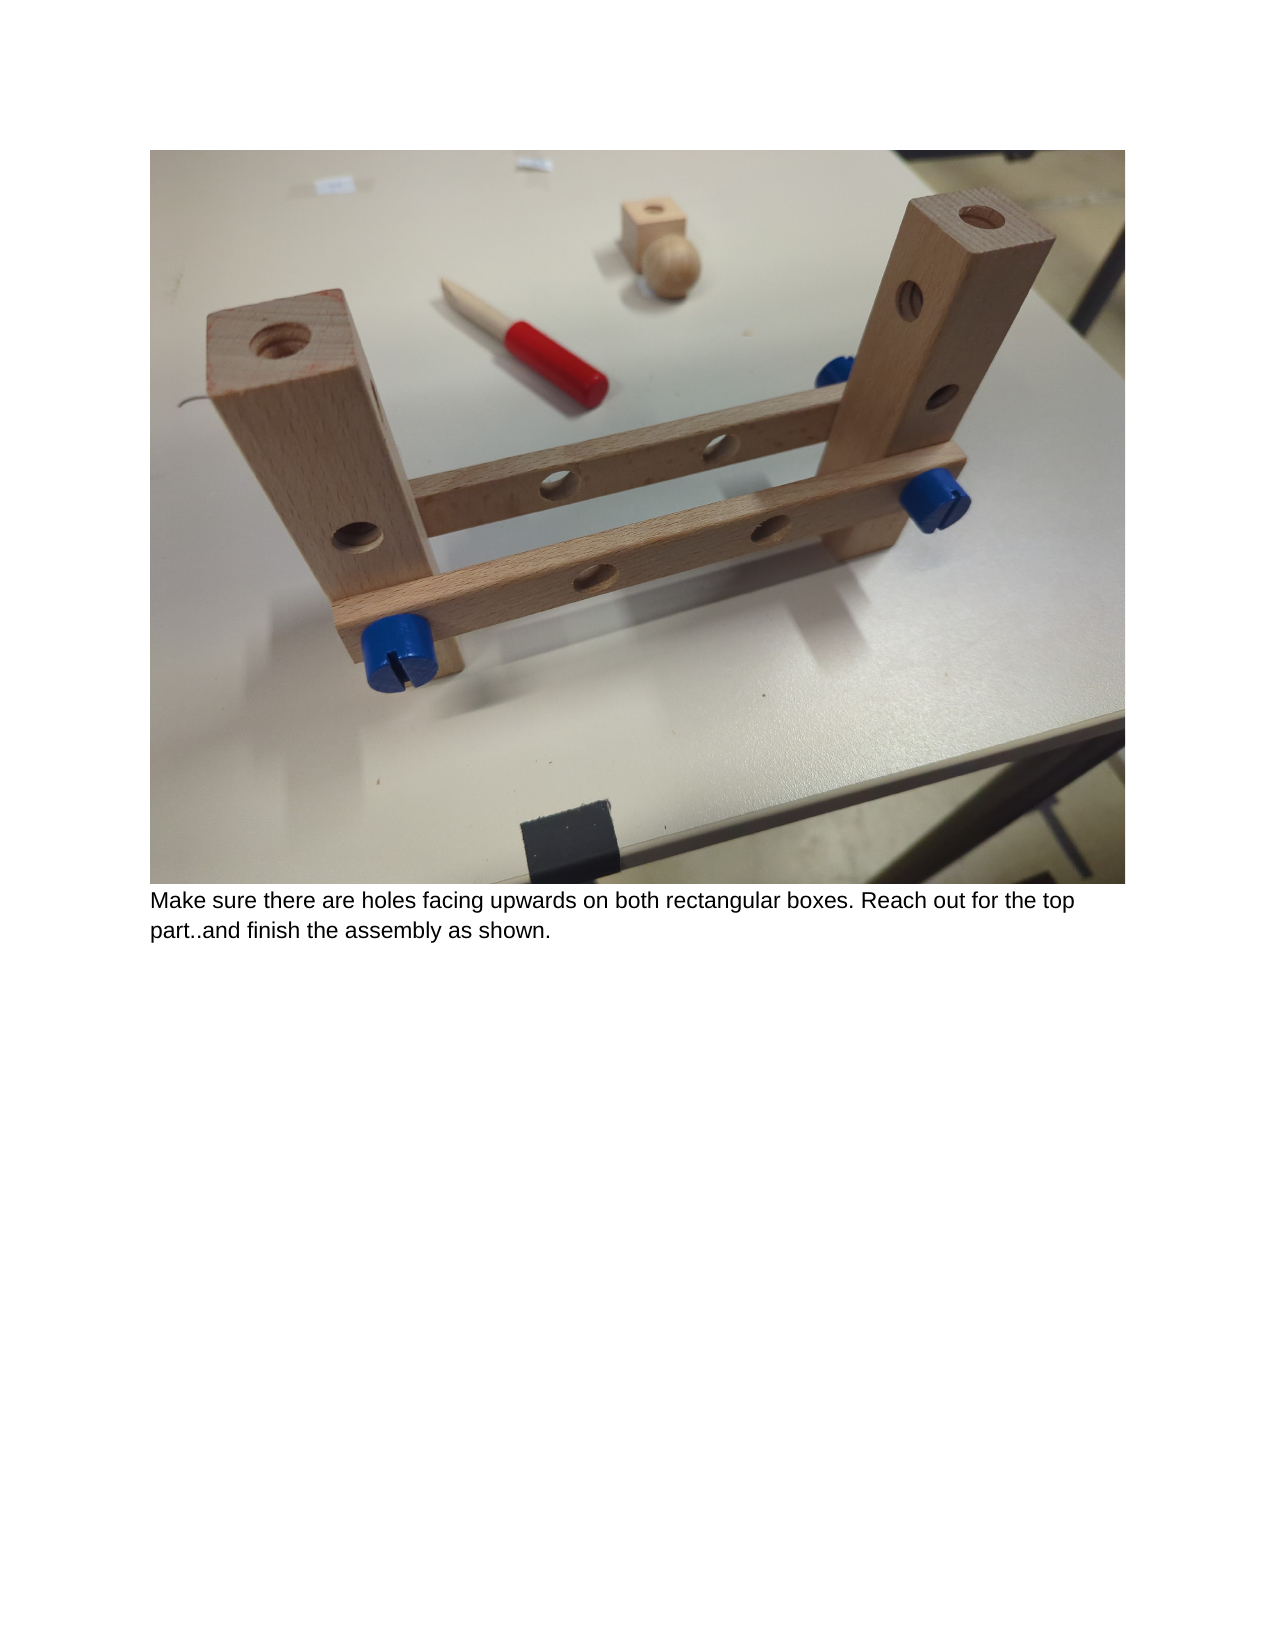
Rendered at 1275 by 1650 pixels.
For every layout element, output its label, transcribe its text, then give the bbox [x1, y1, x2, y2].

picture [150, 150, 1125, 884]
text Make sure there are holes facing upwards on both rectangular boxes. Reach out for the top part..and finish the assembly as shown. [150, 887, 1125, 944]
